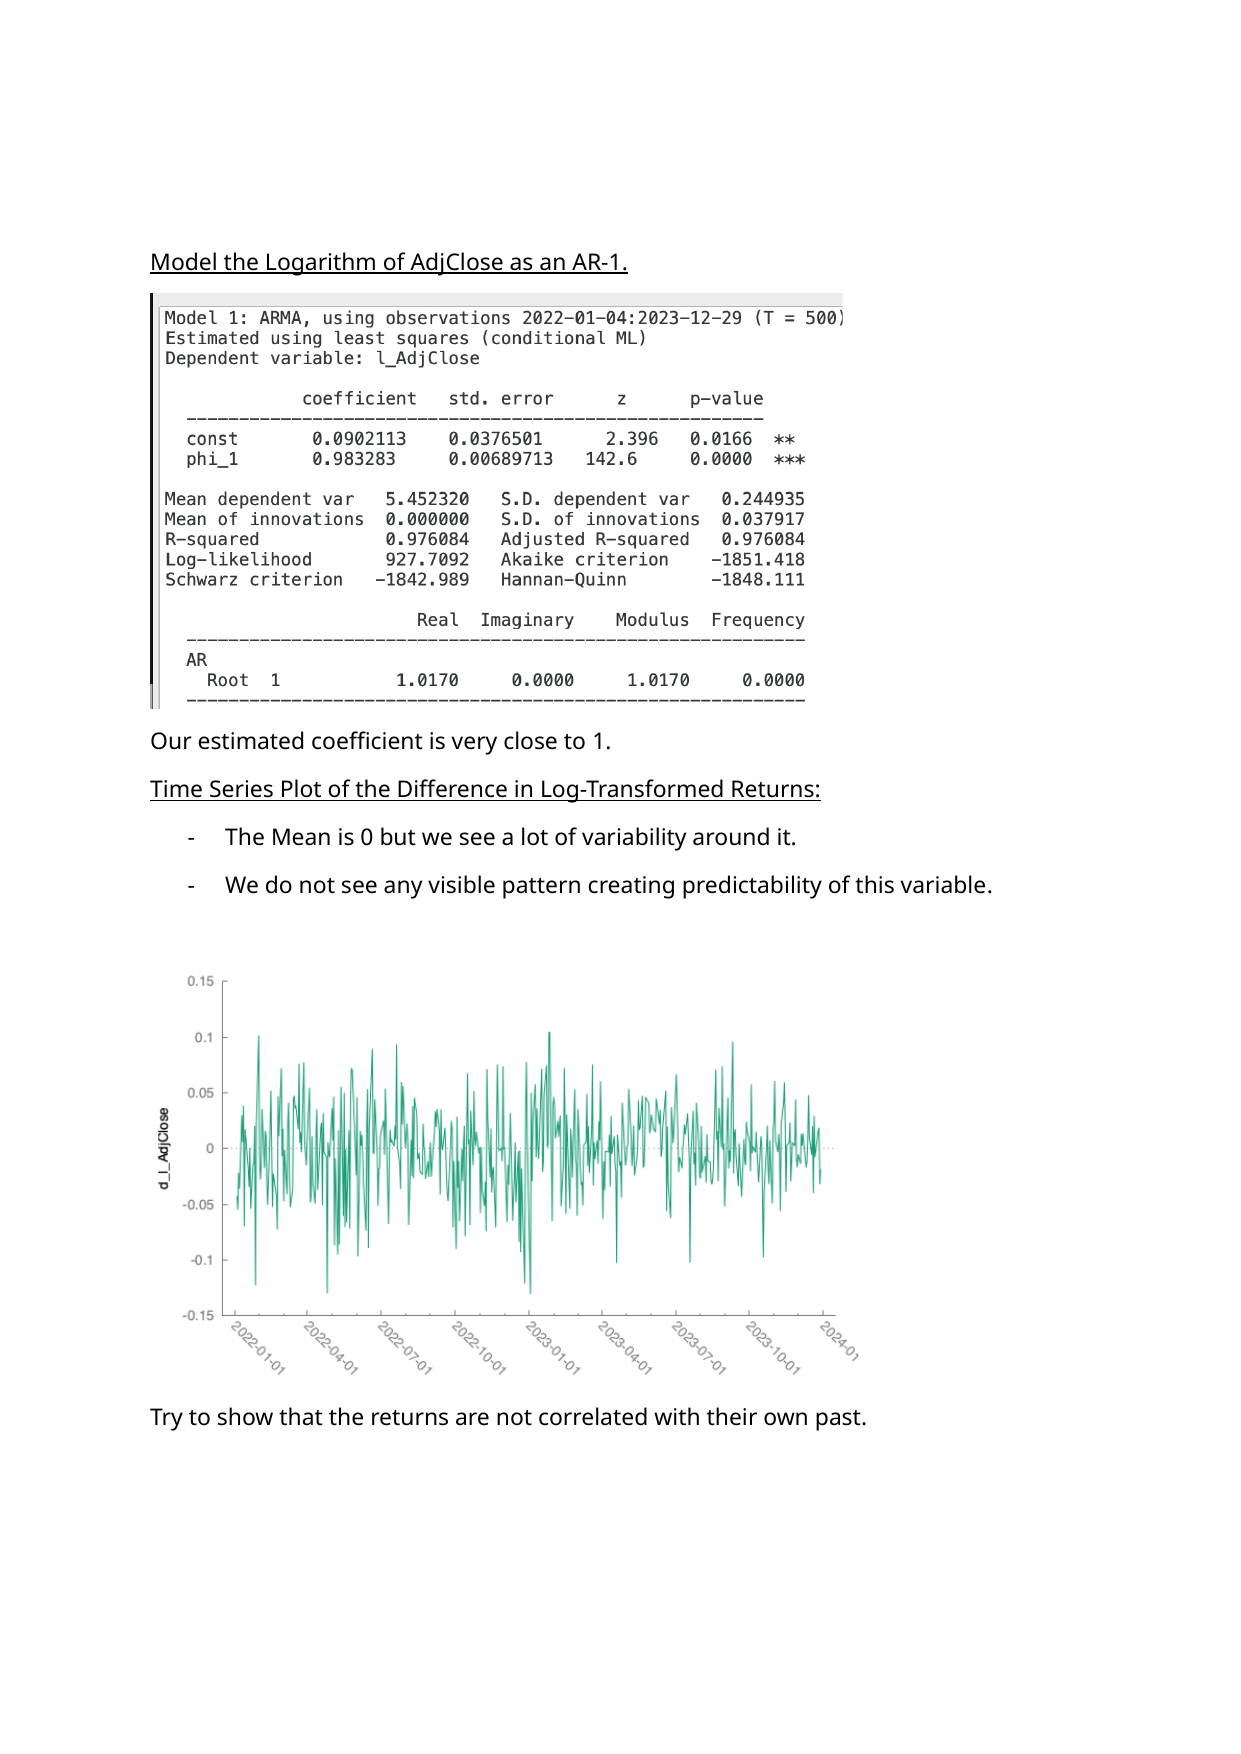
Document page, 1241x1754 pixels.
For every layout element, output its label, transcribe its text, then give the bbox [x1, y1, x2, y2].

picture [150, 967, 859, 1385]
text Model the Logarithm of AdjClose as an AR-1. [150, 246, 1090, 277]
list The Mean is 0 but we see a lot of variability around it. [187, 821, 1090, 852]
picture [150, 293, 843, 709]
text Time Series Plot of the Difference in Log-Transformed Returns: [150, 773, 1090, 804]
text Try to show that the returns are not correlated with their own past. [150, 1401, 1090, 1432]
text Our estimated coefficient is very close to 1. [150, 725, 1090, 757]
list We do not see any visible pattern creating predictability of this variable. [187, 869, 1090, 900]
